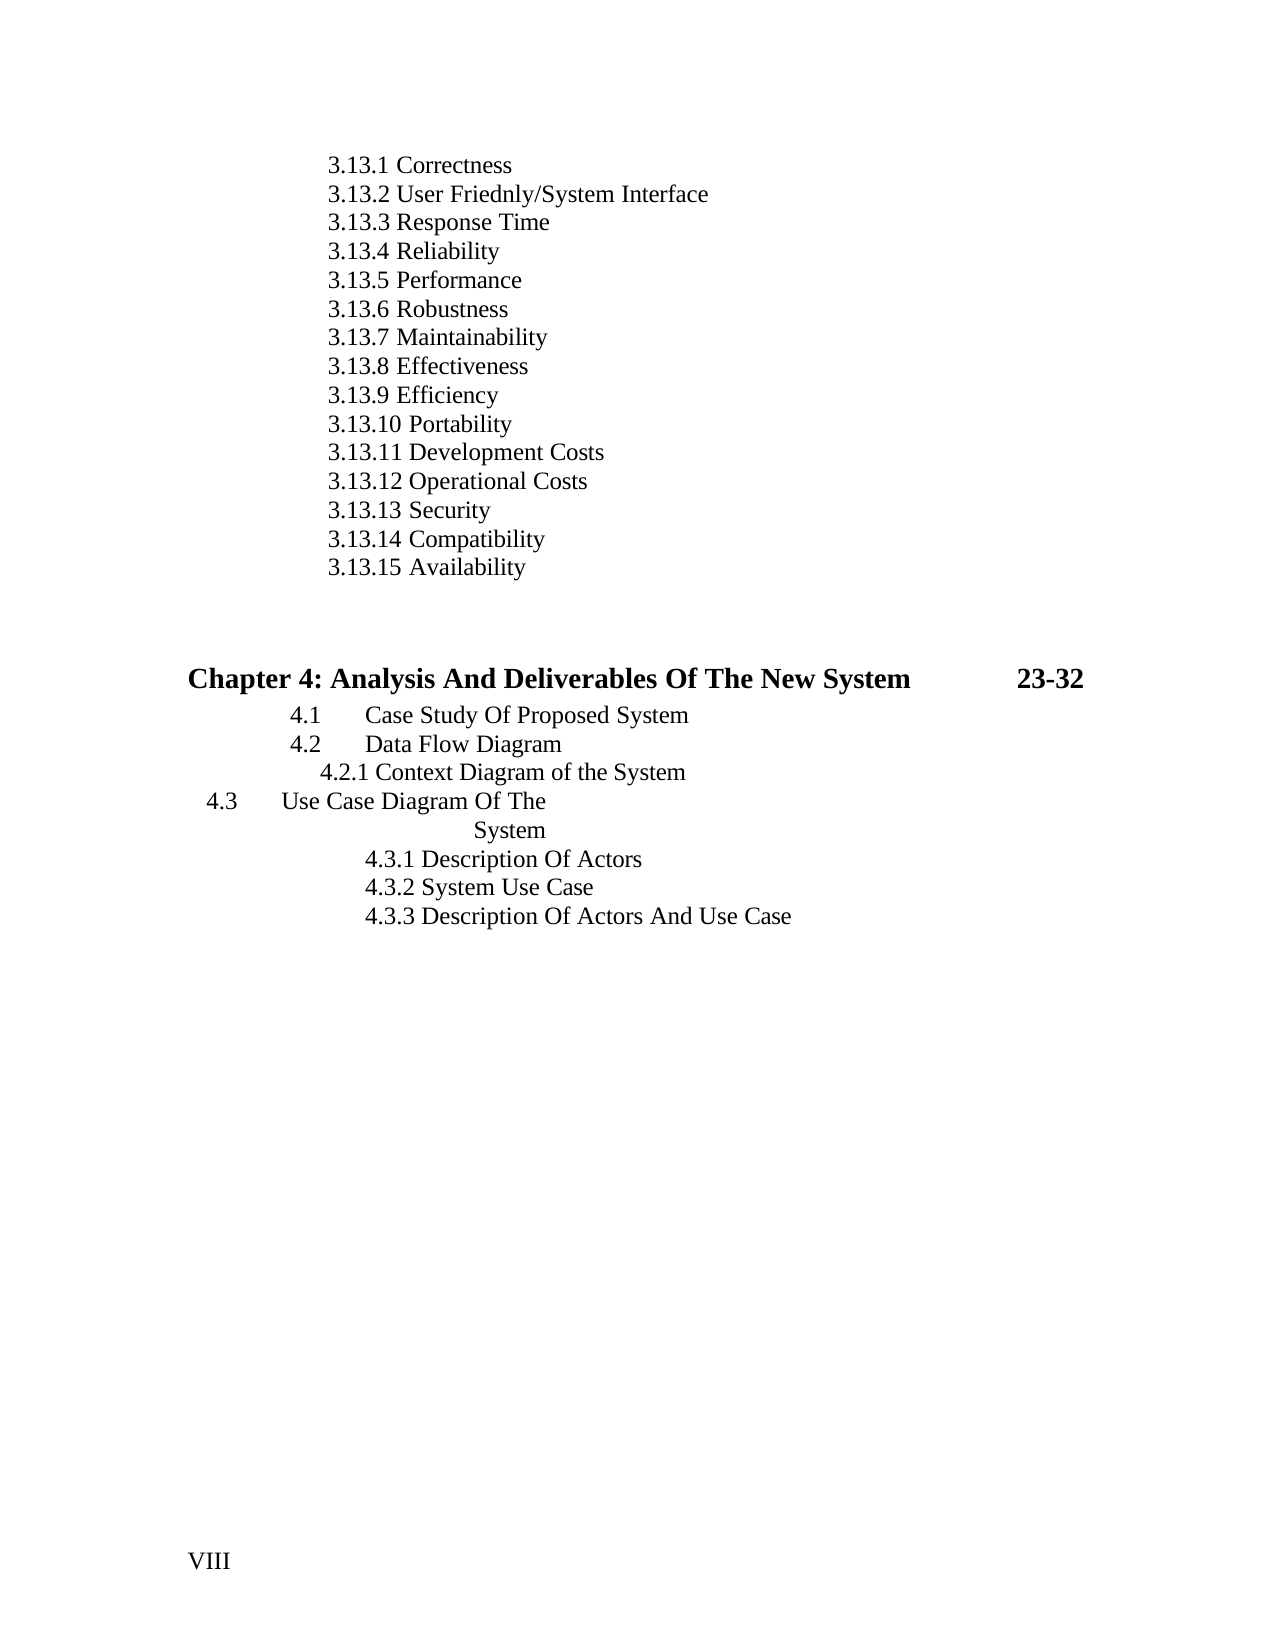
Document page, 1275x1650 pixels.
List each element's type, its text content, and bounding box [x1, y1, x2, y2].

list Case Study Of Proposed System [290, 700, 1087, 729]
list Performance [328, 265, 1087, 294]
list Security [328, 495, 1087, 524]
list User Friednly/System Interface [328, 179, 1087, 207]
list Efficiency [328, 380, 1087, 409]
list Description Of Actors And Use Case [365, 901, 1087, 930]
list Operational Costs [328, 466, 1087, 495]
list Data Flow Diagram [290, 729, 1087, 757]
list System Use Case [365, 872, 1087, 901]
list Compatibility [328, 524, 1087, 552]
list Description Of Actors [365, 844, 1087, 872]
list Response Time [328, 207, 1087, 236]
list Development Costs [328, 437, 1087, 466]
list Use Case Diagram Of The System [187, 786, 546, 844]
list Portability [328, 409, 1087, 437]
subtitle Chapter 4: Analysis And Deliverables Of The New System 23-32 [187, 661, 1087, 695]
list Effectiveness [328, 351, 1087, 380]
list Robustness [328, 294, 1087, 322]
list Maintainability [328, 322, 1087, 351]
list 4.2.1 Context Diagram of the System [290, 757, 1087, 786]
list Reliability [328, 236, 1087, 265]
list Correctness [328, 150, 1087, 179]
list Availability [328, 552, 1087, 581]
